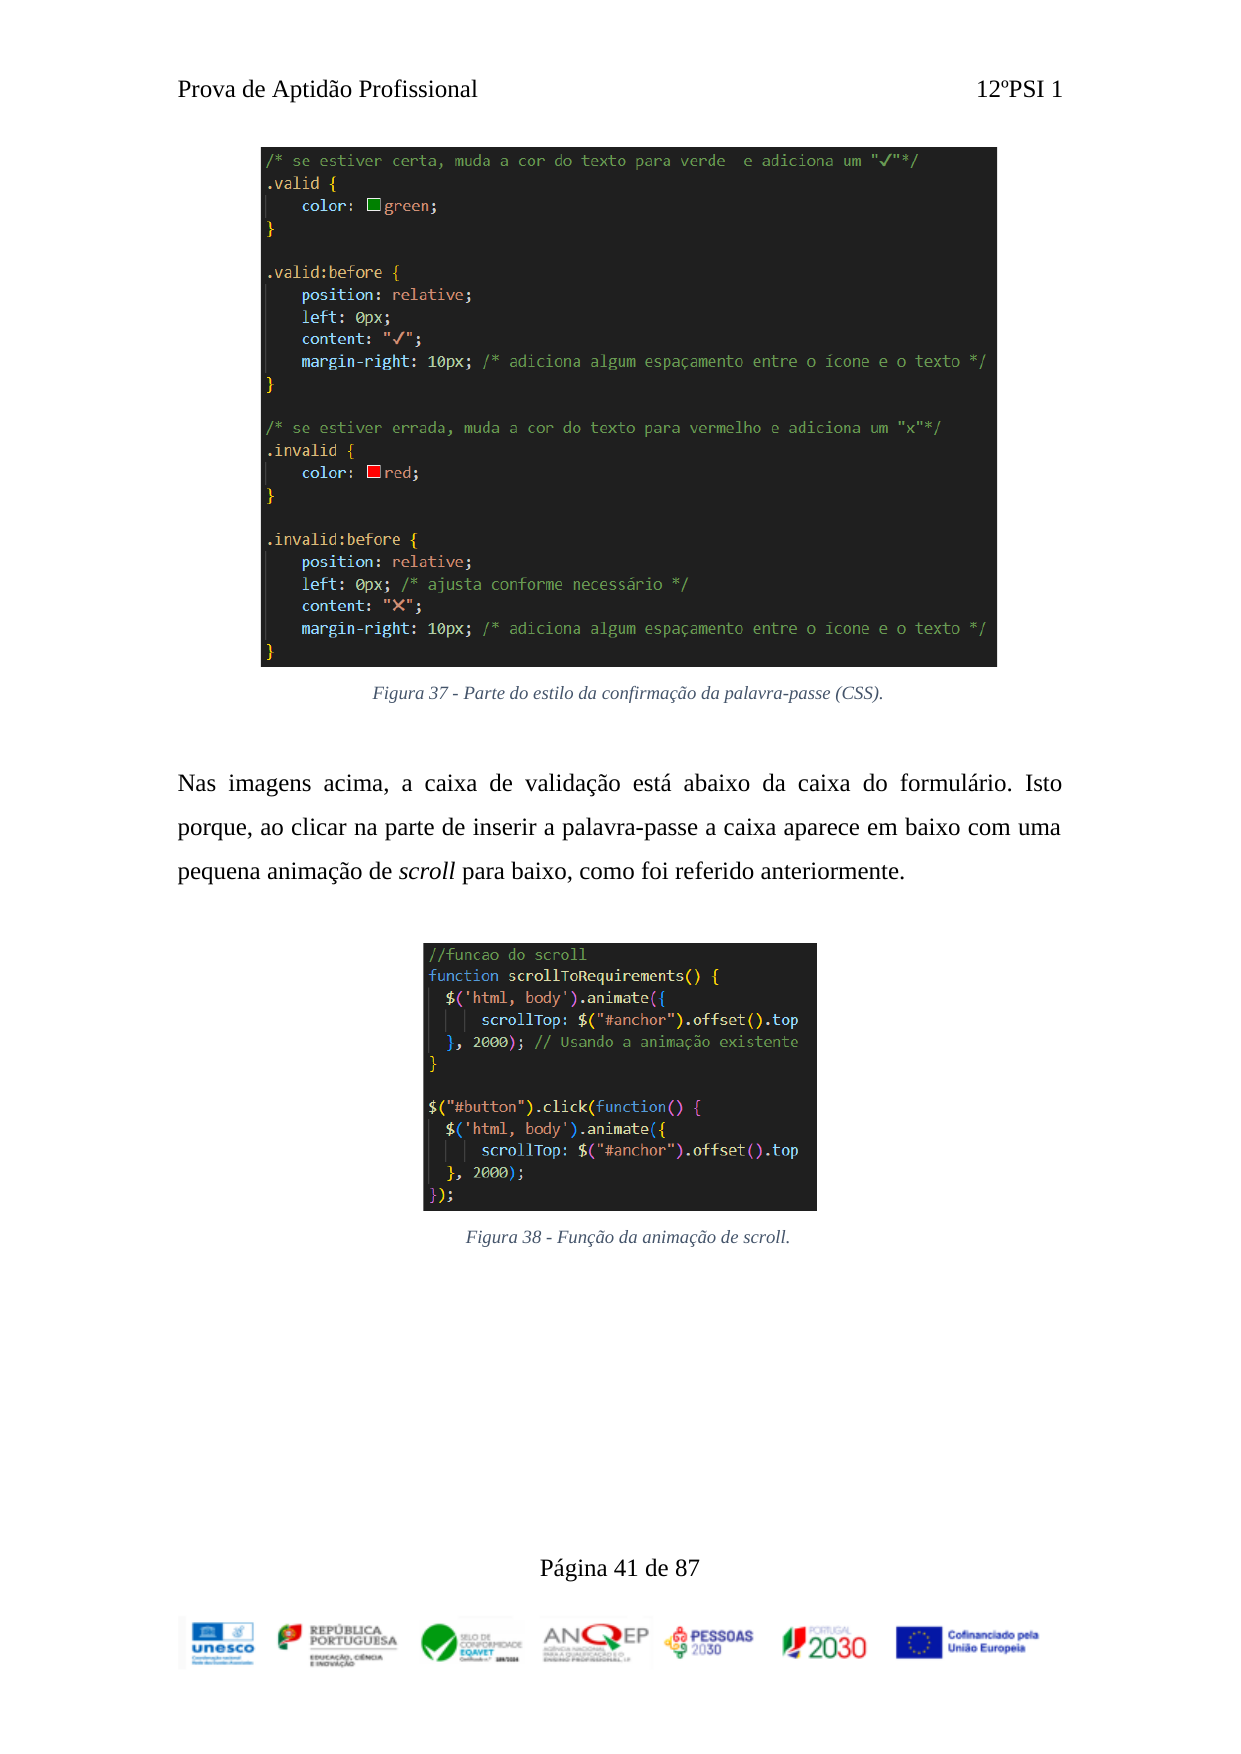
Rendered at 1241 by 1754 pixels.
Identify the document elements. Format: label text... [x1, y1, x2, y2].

picture [177, 1615, 1084, 1677]
picture [260, 147, 998, 667]
picture [423, 943, 817, 1211]
text Nas imagens acima, a caixa de validação está abaixo da caixa do formulário. Isto porque, ao clicar na parte de inserir a palavra-passe a caixa aparece em baixo com uma pequena animação de scroll para baixo, como foi referido anteriormente. [177, 768, 1063, 884]
